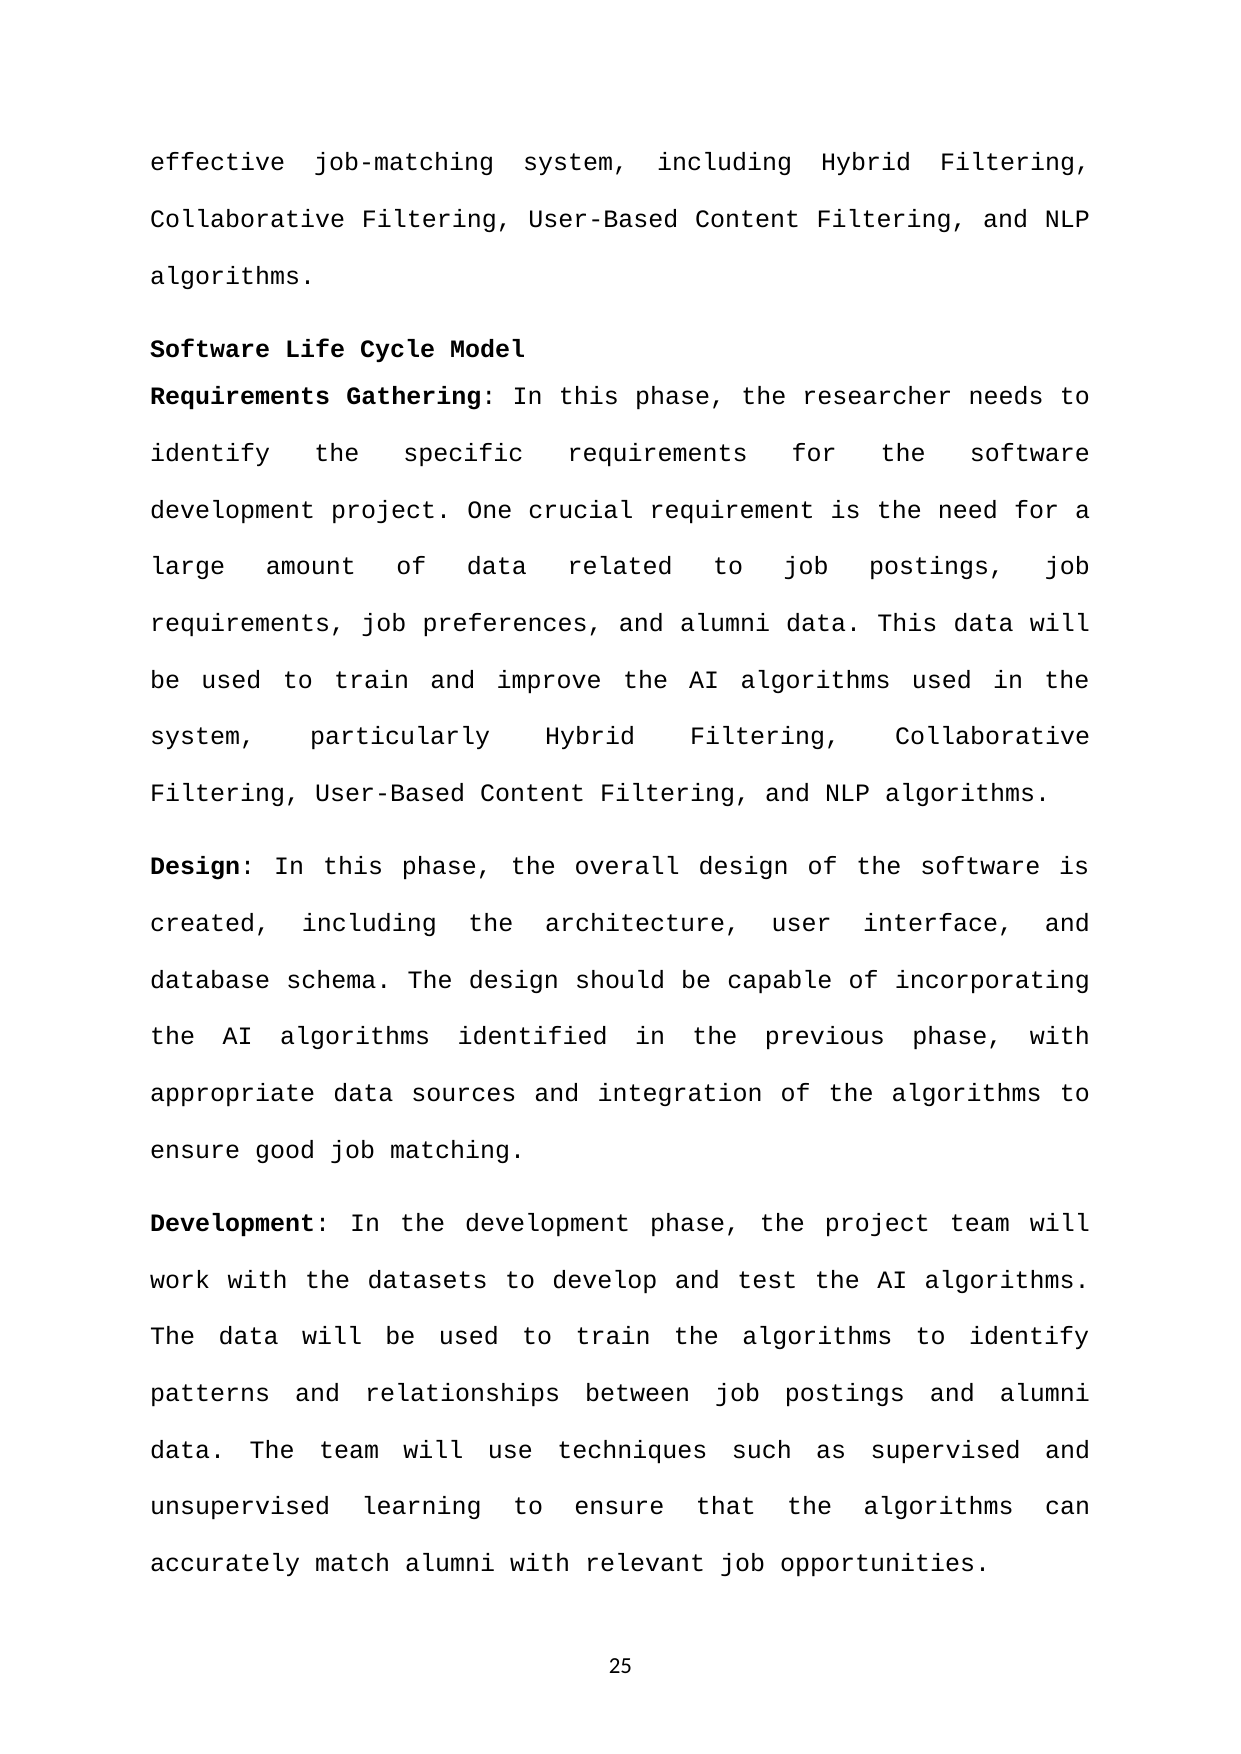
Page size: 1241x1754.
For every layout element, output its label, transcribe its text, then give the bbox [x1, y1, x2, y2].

text Requirements Gathering: In this phase, the researcher needs to identify the specific requirements for the software development project. One crucial requirement is the need for a large amount of data related to job postings, job requirements, job preferences, and alumni data. This data will be used to train and improve the AI algorithms used in the system, particularly Hybrid Filtering, Collaborative Filtering, User-Based Content Filtering, and NLP algorithms. [150, 384, 1090, 809]
text Software Life Cycle Model [150, 337, 1090, 365]
text Design: In this phase, the overall design of the software is created, including the architecture, user interface, and database schema. The design should be capable of incorporating the AI algorithms identified in the previous phase, with appropriate data sources and integration of the algorithms to ensure good job matching. [150, 854, 1090, 1166]
text Development: In the development phase, the project team will work with the datasets to develop and test the AI algorithms. The data will be used to train the algorithms to identify patterns and relationships between job postings and alumni data. The team will use techniques such as supervised and unsupervised learning to ensure that the algorithms can accurately match alumni with relevant job opportunities. [150, 1211, 1090, 1579]
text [150, 150, 1090, 292]
